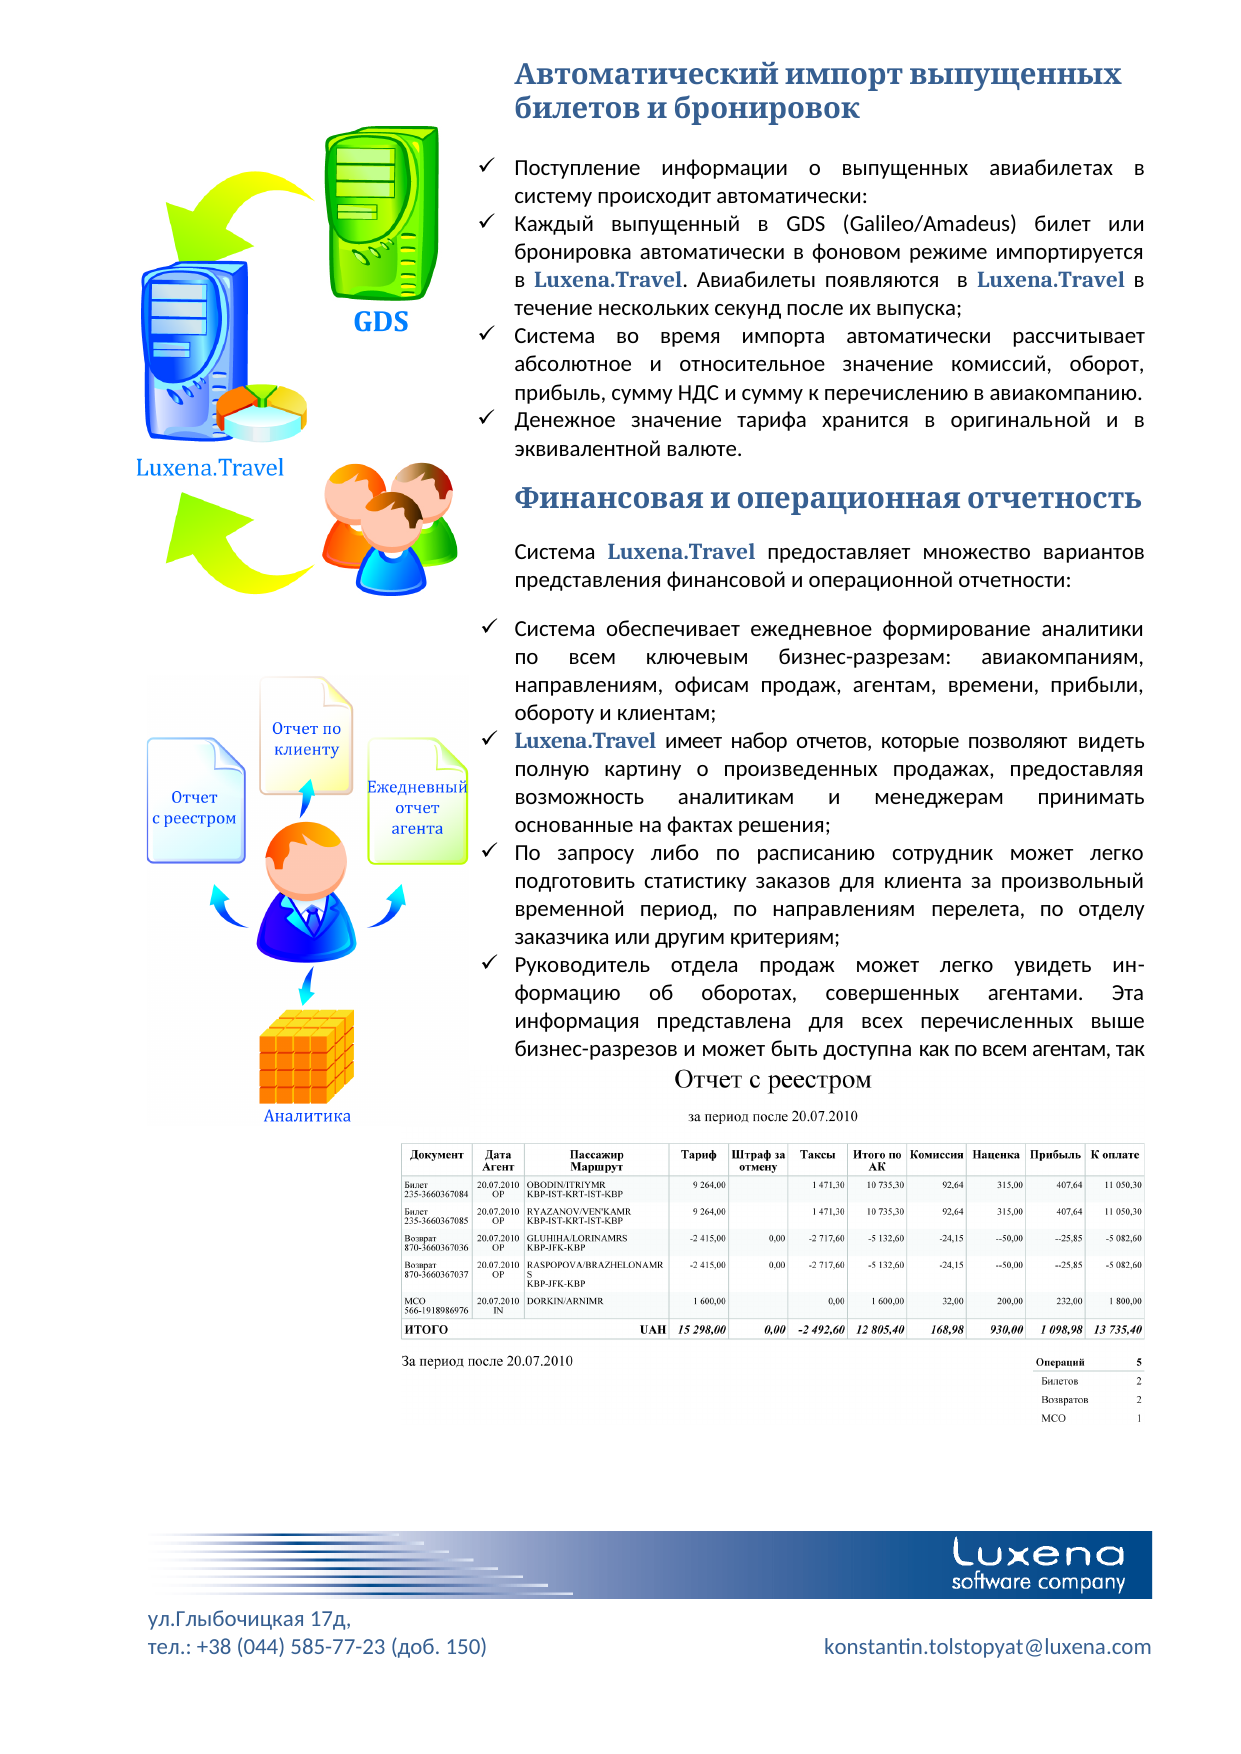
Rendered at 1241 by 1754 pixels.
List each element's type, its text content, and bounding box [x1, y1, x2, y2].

picture [136, 126, 458, 596]
picture [146, 675, 1145, 1425]
table_header Автоматический импорт выпущенных билетов и бронировок Поступление информации о выпущенных авиабилетах в систему происходит автоматически: Каждый выпущенный в GDS (Galileo/Amadeus) билет или бронировка автоматически в фоновом режиме импортируется в Luxena.Travel. Авиабилеты появляются в Luxena.Travel в течение нескольких секунд после их выпуска; Система во время импорта автоматически рассчитывает абсолютное и относительное значение комиссий, оборот, прибыль, сумму НДС и сумму к перечислению в авиакомпанию. Денежное значение тарифа хранится в оригинальной и в эквивалентной валюте. Финансовая и операционная отчетность Система Luxena.Travel предоставляет множество вариантов представления финансовой и операционной отчетности: Система обеспечивает ежедневное формирование аналитики по всем ключевым бизнес-разрезам: авиакомпаниям, направлениям, офисам продаж, агентам, времени, прибыли, обороту и клиентам; Luxena.Travel имеет набор отчетов, которые позволяют видеть полную картину о произведенных продажах, предоставляя возможность аналитикам и менеджерам принимать основанные на фактах решения; По запросу либо по расписанию сотрудник может легко подготовить статистику заказов для клиента за произвольный временной период, по направлениям перелета, по отделу заказчика или другим критериям; Руководитель отдела продаж может легко увидеть информацию об оборотах, совершенных агентами. Эта информация представлена для всех перечисленных выше бизнес-разрезов и может быть доступна как по всем агентам, так и по каждому в отдельности. [136, 38, 1156, 1425]
picture [148, 1531, 1153, 1599]
